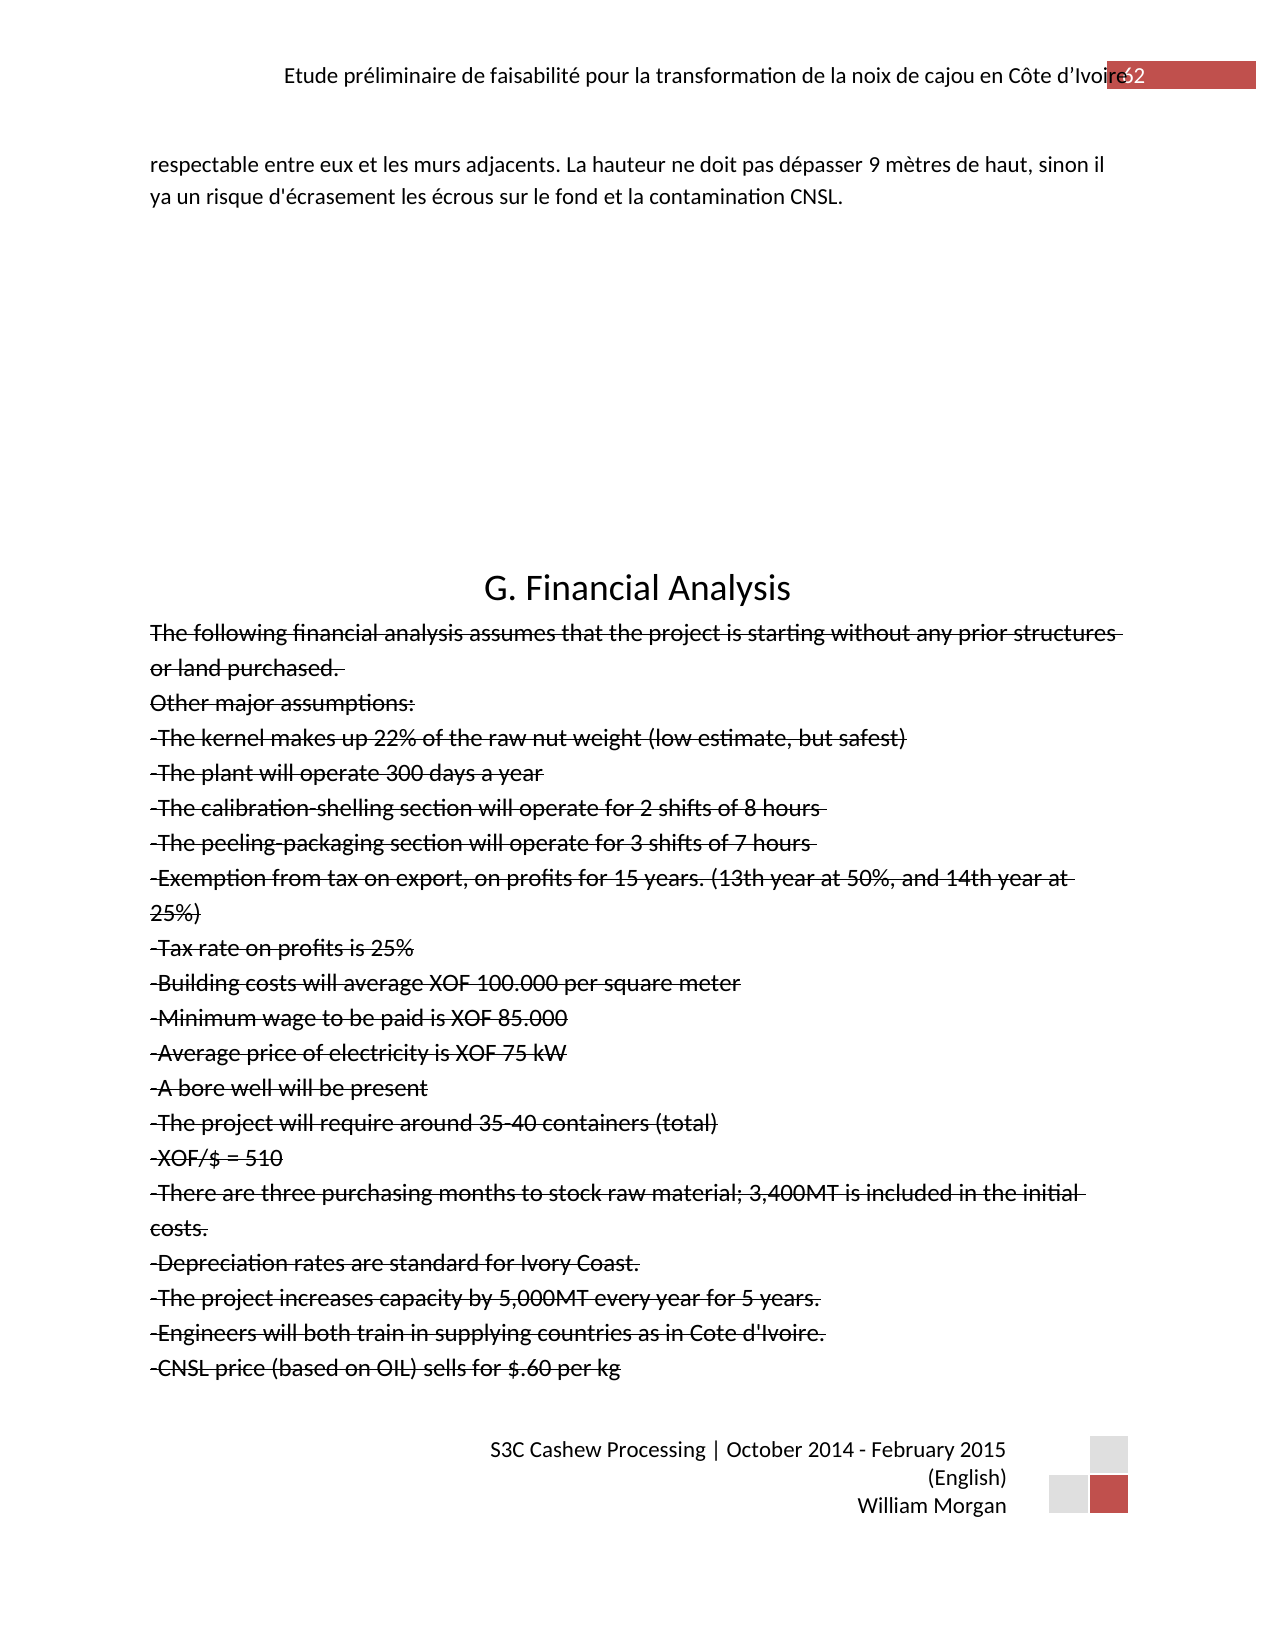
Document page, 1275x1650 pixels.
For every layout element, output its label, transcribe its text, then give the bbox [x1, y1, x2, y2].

text Other major assumptions: [150, 687, 1125, 718]
text -Minimum wage to be paid is XOF 85.000 [150, 1002, 1125, 1033]
text -Exemption from tax on export, on profits for 15 years. (13th year at 50%, and 14th year at 25%) [150, 862, 1125, 928]
text -XOF/$ = 510 [150, 1142, 1125, 1173]
text -The plant will operate 300 days a year [150, 757, 1125, 788]
text -Average price of electricity is XOF 75 kW [150, 1037, 1125, 1068]
text -The peeling-packaging section will operate for 3 shifts of 7 hours [150, 827, 1125, 858]
text -Engineers will both train in supplying countries as in Cote d'Ivoire. [150, 1317, 1125, 1348]
text -A bore well will be present [150, 1072, 1125, 1103]
text -Building costs will average XOF 100.000 per square meter [150, 967, 1125, 998]
text -The kernel makes up 22% of the raw nut weight (low estimate, but safest) [150, 722, 1125, 753]
text -Depreciation rates are standard for Ivory Coast. [150, 1247, 1125, 1278]
text -The project increases capacity by 5,000MT every year for 5 years. [150, 1282, 1125, 1313]
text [150, 150, 1125, 210]
text -The calibration-shelling section will operate for 2 shifts of 8 hours [150, 792, 1125, 823]
text G. Financial Analysis [150, 564, 1125, 610]
text -The project will require around 35-40 containers (total) [150, 1107, 1125, 1138]
text The following financial analysis assumes that the project is starting without any prior structures or land purchased. [150, 617, 1125, 683]
text -There are three purchasing months to stock raw material; 3,400MT is included in the initial costs. [150, 1177, 1125, 1243]
text -Tax rate on profits is 25% [150, 932, 1125, 963]
text -CNSL price (based on OIL) sells for $.60 per kg [150, 1352, 1125, 1383]
